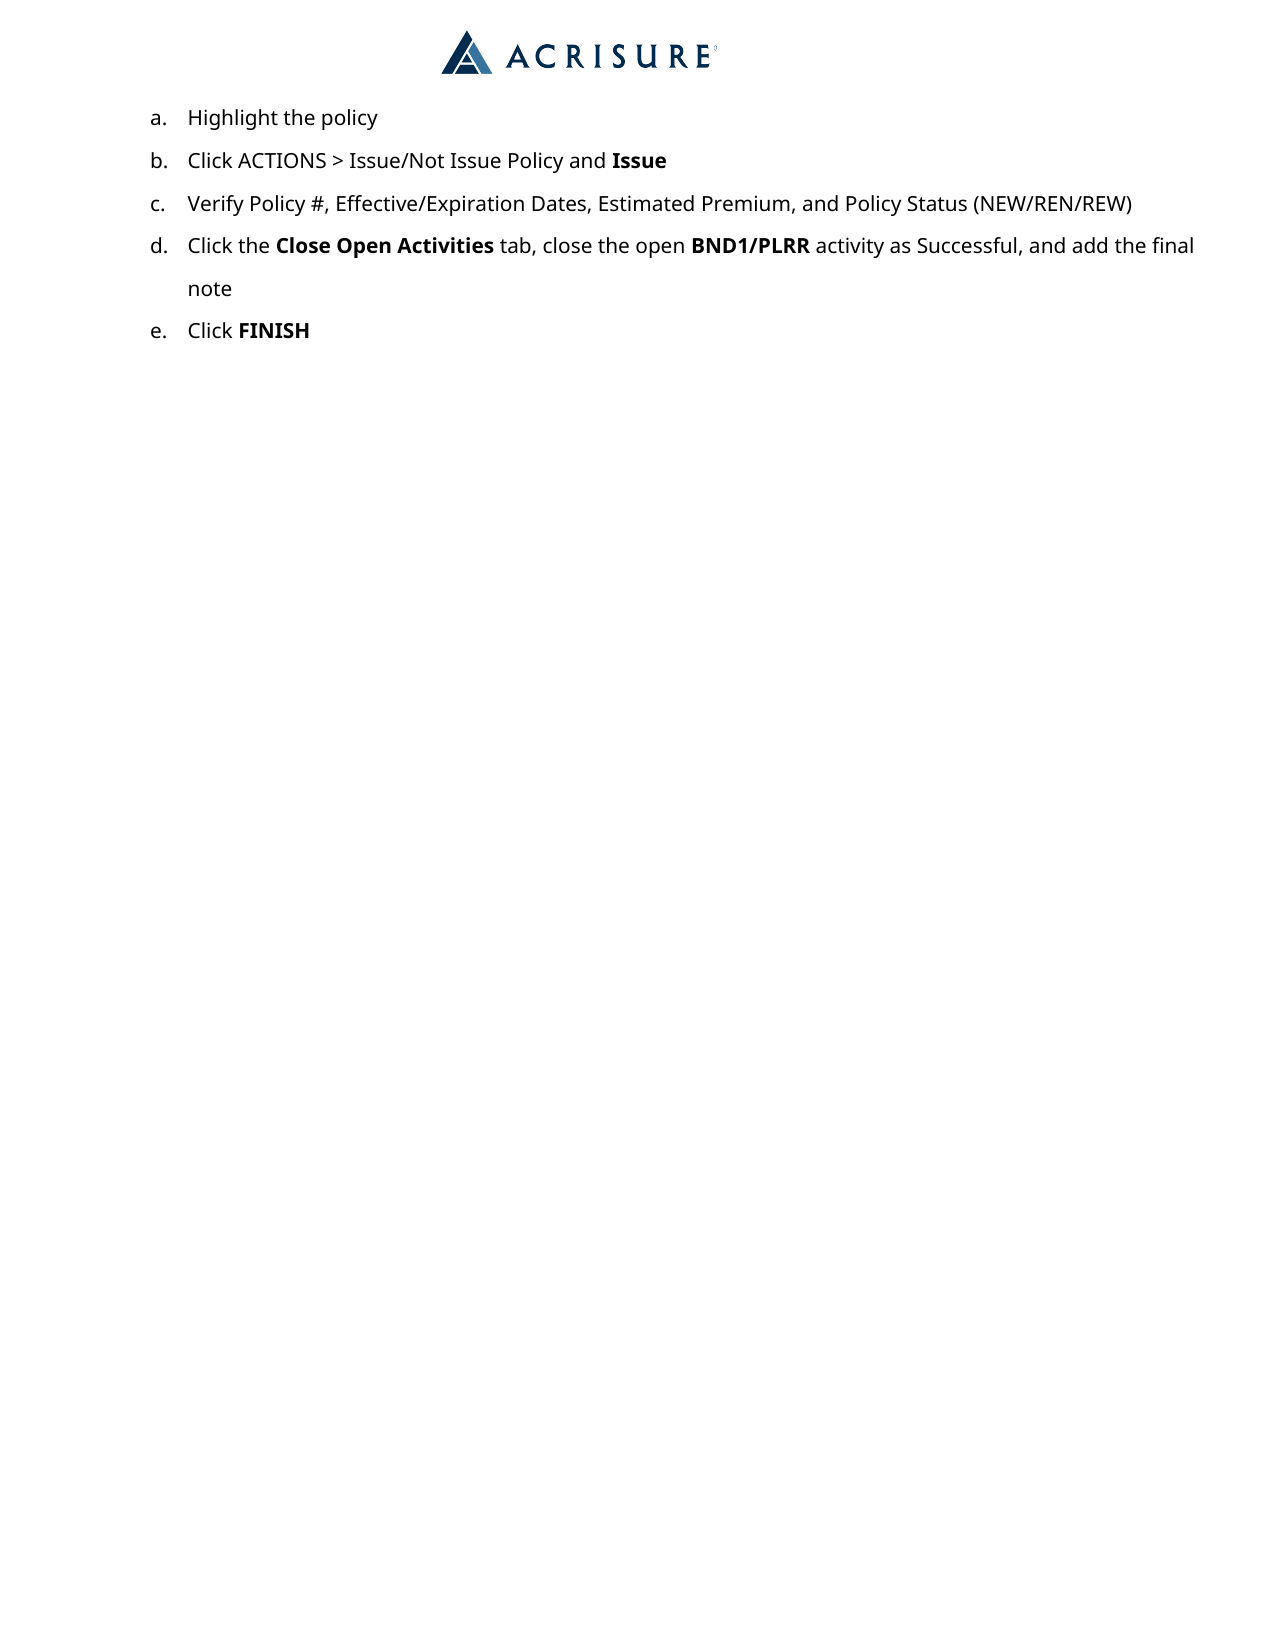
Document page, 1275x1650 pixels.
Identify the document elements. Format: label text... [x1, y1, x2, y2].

picture [439, 23, 718, 80]
list Click ACTIONS > Issue/Not Issue Policy and Issue [150, 146, 1200, 174]
list Click the Close Open Activities tab, close the open BND1/PLRR activity as Successful, and add the final note [150, 231, 1200, 302]
list Verify Policy #, Effective/Expiration Dates, Estimated Premium, and Policy Status (NEW/REN/REW) [150, 189, 1200, 217]
list Click FINISH [150, 316, 1200, 345]
list Highlight the policy [150, 103, 1200, 132]
